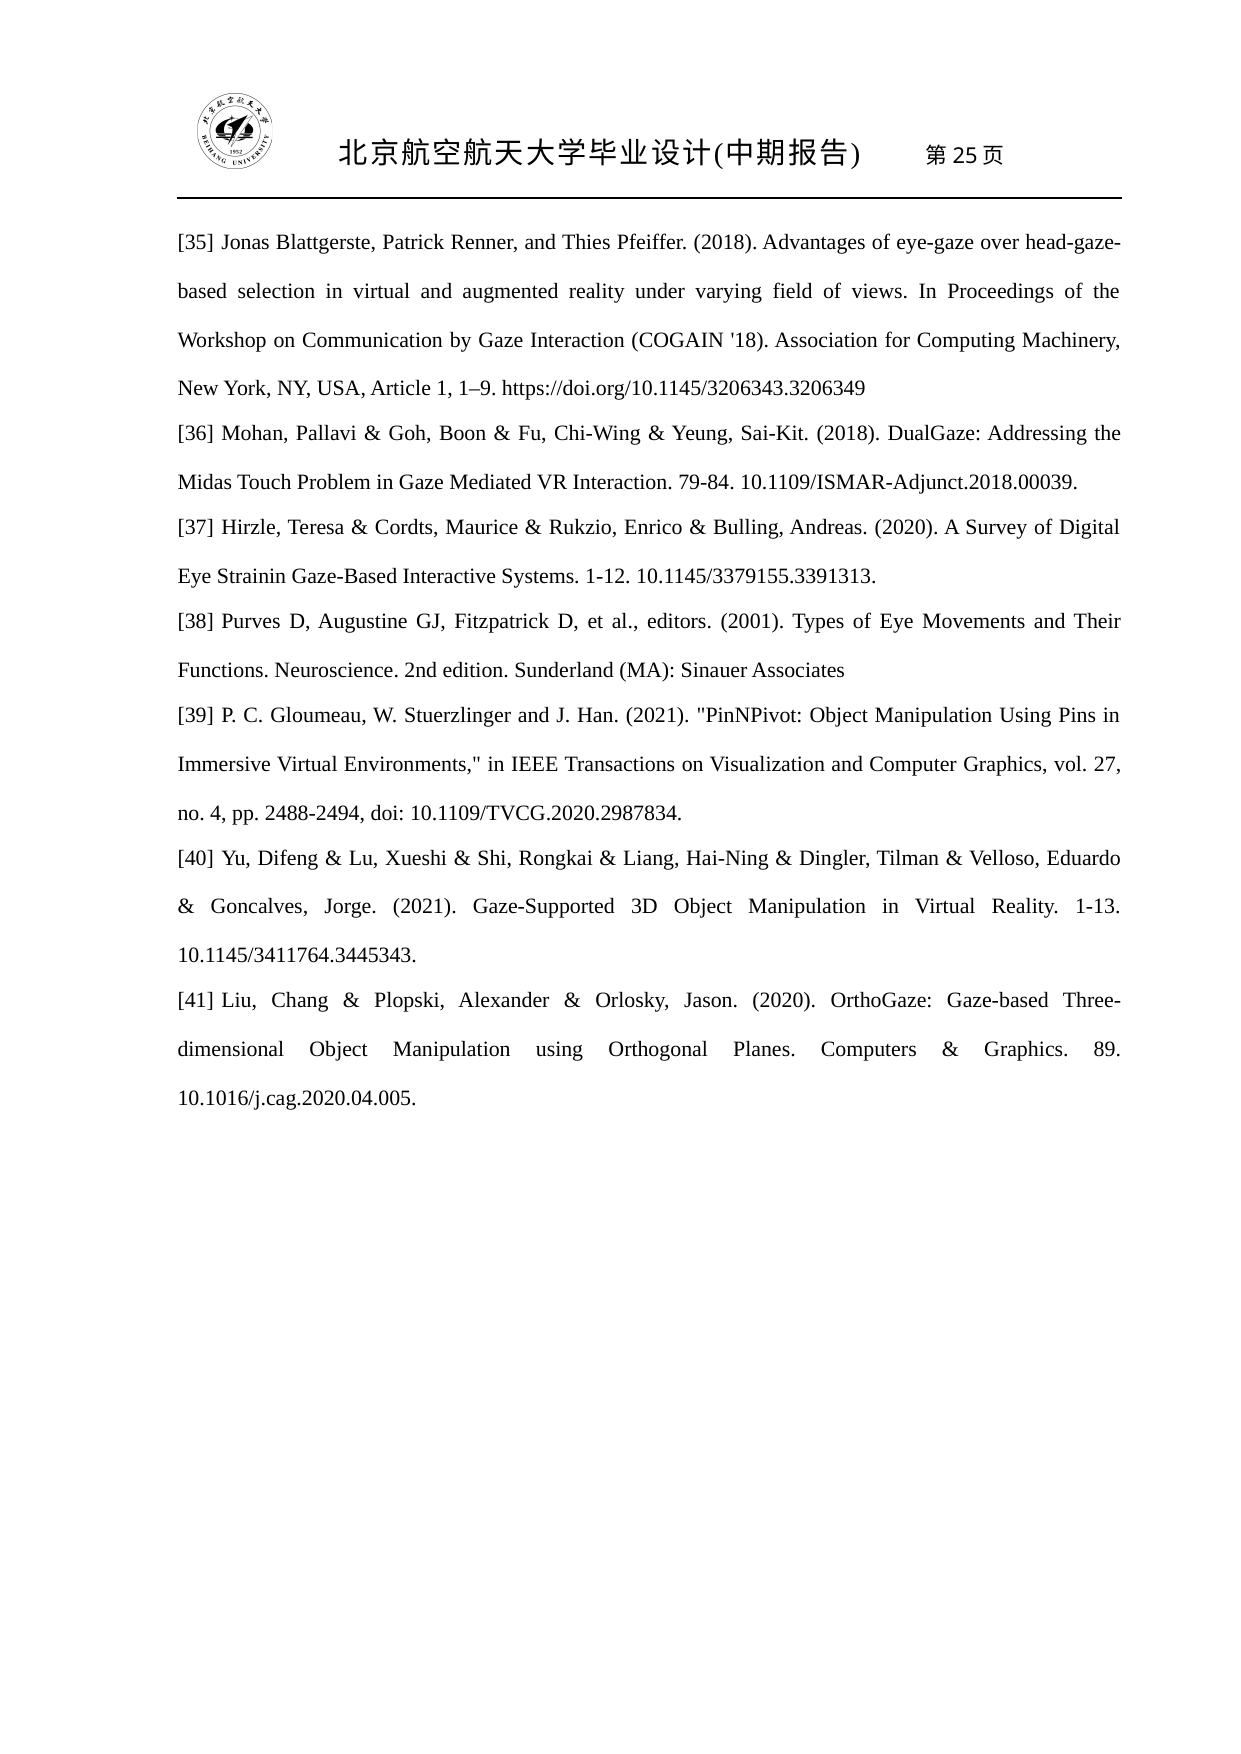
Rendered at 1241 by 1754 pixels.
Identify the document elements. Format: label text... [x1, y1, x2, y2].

text [36] Mohan, Pallavi & Goh, Boon & Fu, Chi-Wing & Yeung, Sai-Kit. (2018). DualGaze: Addressing the Midas Touch Problem in Gaze Mediated VR Interaction. 79-84. 10.1109/ISMAR-Adjunct.2018.00039. [177, 417, 1122, 498]
picture [197, 93, 273, 169]
text [37] Hirzle, Teresa & Cordts, Maurice & Rukzio, Enrico & Bulling, Andreas. (2020). A Survey of Digital Eye Strainin Gaze-Based Interactive Systems. 1-12. 10.1145/3379155.3391313. [177, 511, 1122, 592]
text [38] Purves D, Augustine GJ, Fitzpatrick D, et al., editors. (2001). Types of Eye Movements and Their Functions. Neuroscience. 2nd edition. Sunderland (MA): Sinauer Associates [177, 604, 1122, 686]
text [35] Jonas Blattgerste, Patrick Renner, and Thies Pfeiffer. (2018). Advantages of eye-gaze over head-gaze-based selection in virtual and augmented reality under varying field of views. In Proceedings of the Workshop on Communication by Gaze Interaction (COGAIN '18). Association for Computing Machinery, New York, NY, USA, Article 1, 1–9. https://doi.org/10.1145/3206343.3206349 [177, 225, 1122, 404]
text [39] P. C. Gloumeau, W. Stuerzlinger and J. Han. (2021). "PinNPivot: Object Manipulation Using Pins in Immersive Virtual Environments," in IEEE Transactions on Visualization and Computer Graphics, vol. 27, no. 4, pp. 2488-2494, doi: 10.1109/TVCG.2020.2987834. [177, 698, 1122, 828]
text [41] Liu, Chang & Plopski, Alexander & Orlosky, Jason. (2020). OrthoGaze: Gaze-based Three-dimensional Object Manipulation using Orthogonal Planes. Computers & Graphics. 89. 10.1016/j.cag.2020.04.005. [177, 983, 1122, 1113]
text [40] Yu, Difeng & Lu, Xueshi & Shi, Rongkai & Liang, Hai-Ning & Dingler, Tilman & Velloso, Eduardo & Goncalves, Jorge. (2021). Gaze-Supported 3D Object Manipulation in Virtual Reality. 1-13. 10.1145/3411764.3445343. [177, 841, 1122, 971]
